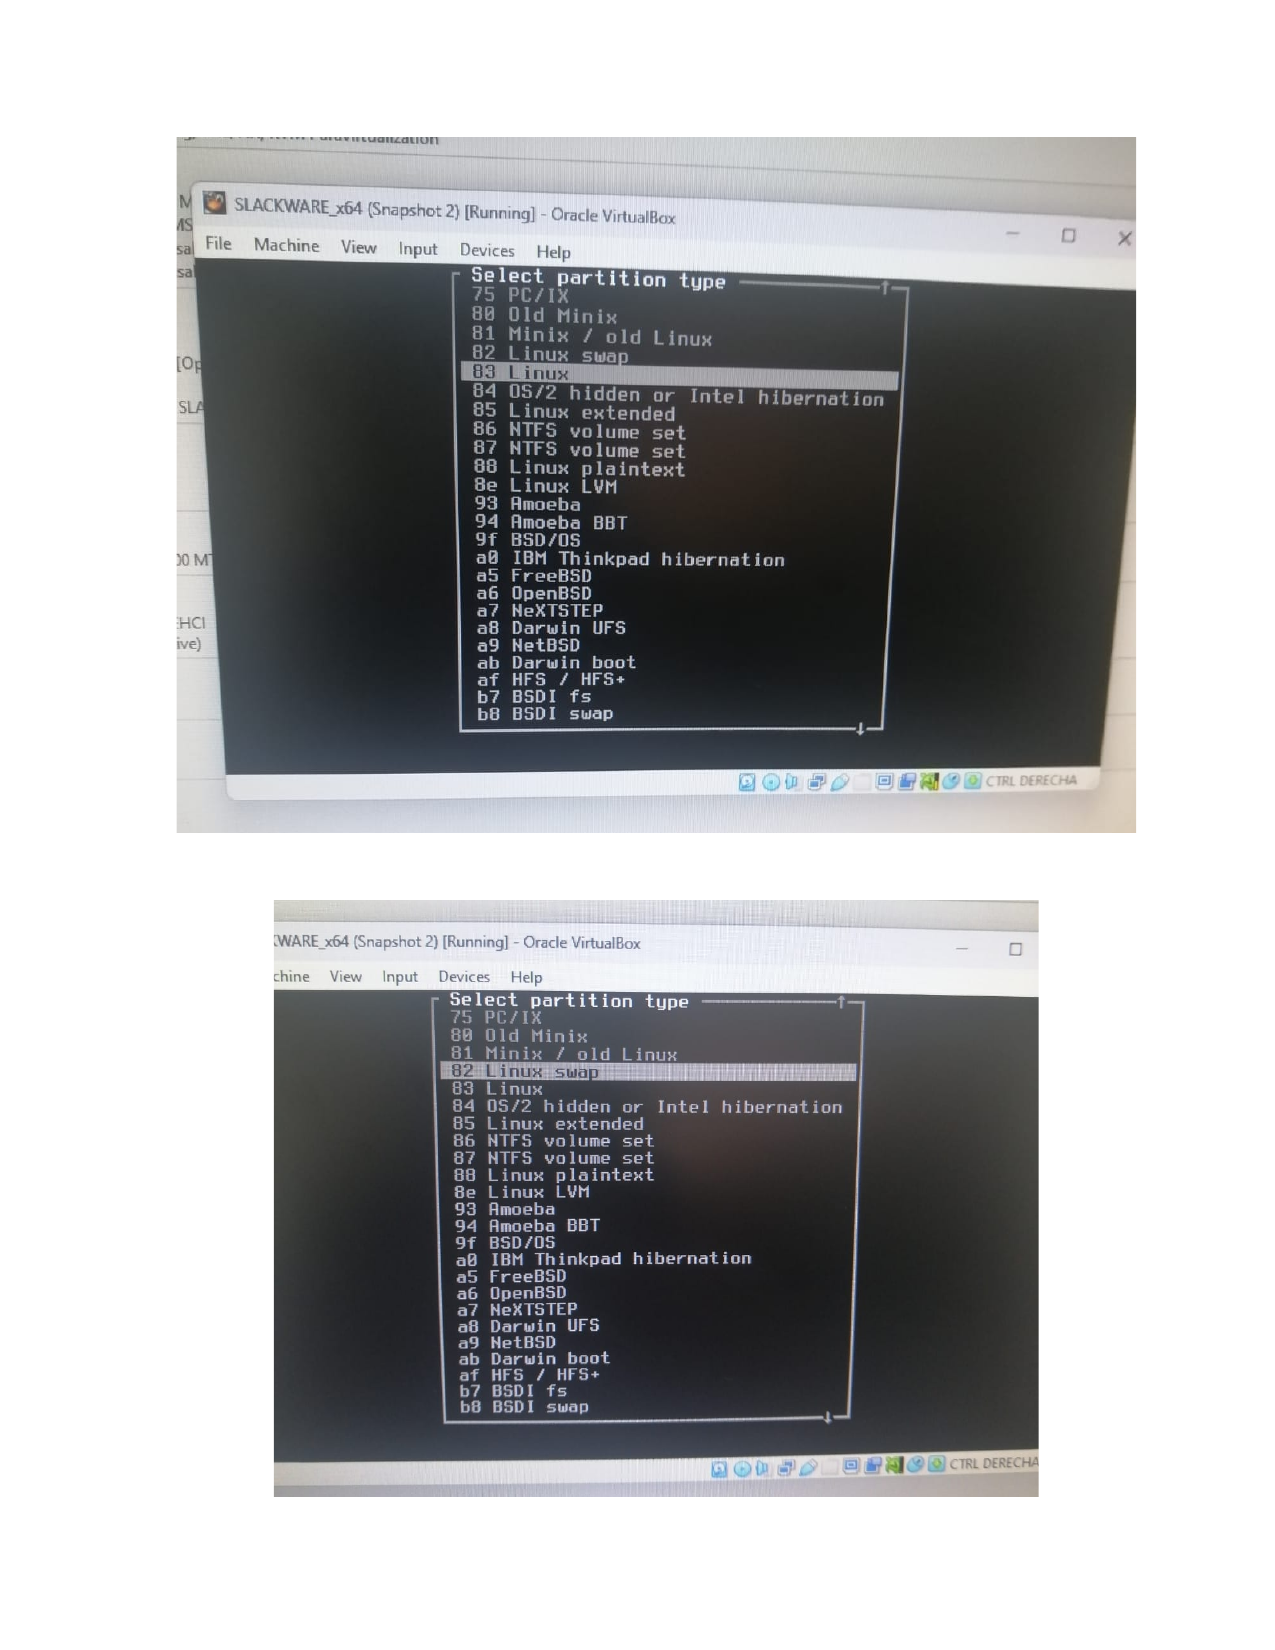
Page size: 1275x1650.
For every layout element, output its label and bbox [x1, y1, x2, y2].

picture [176, 137, 1137, 833]
picture [273, 900, 1039, 1497]
